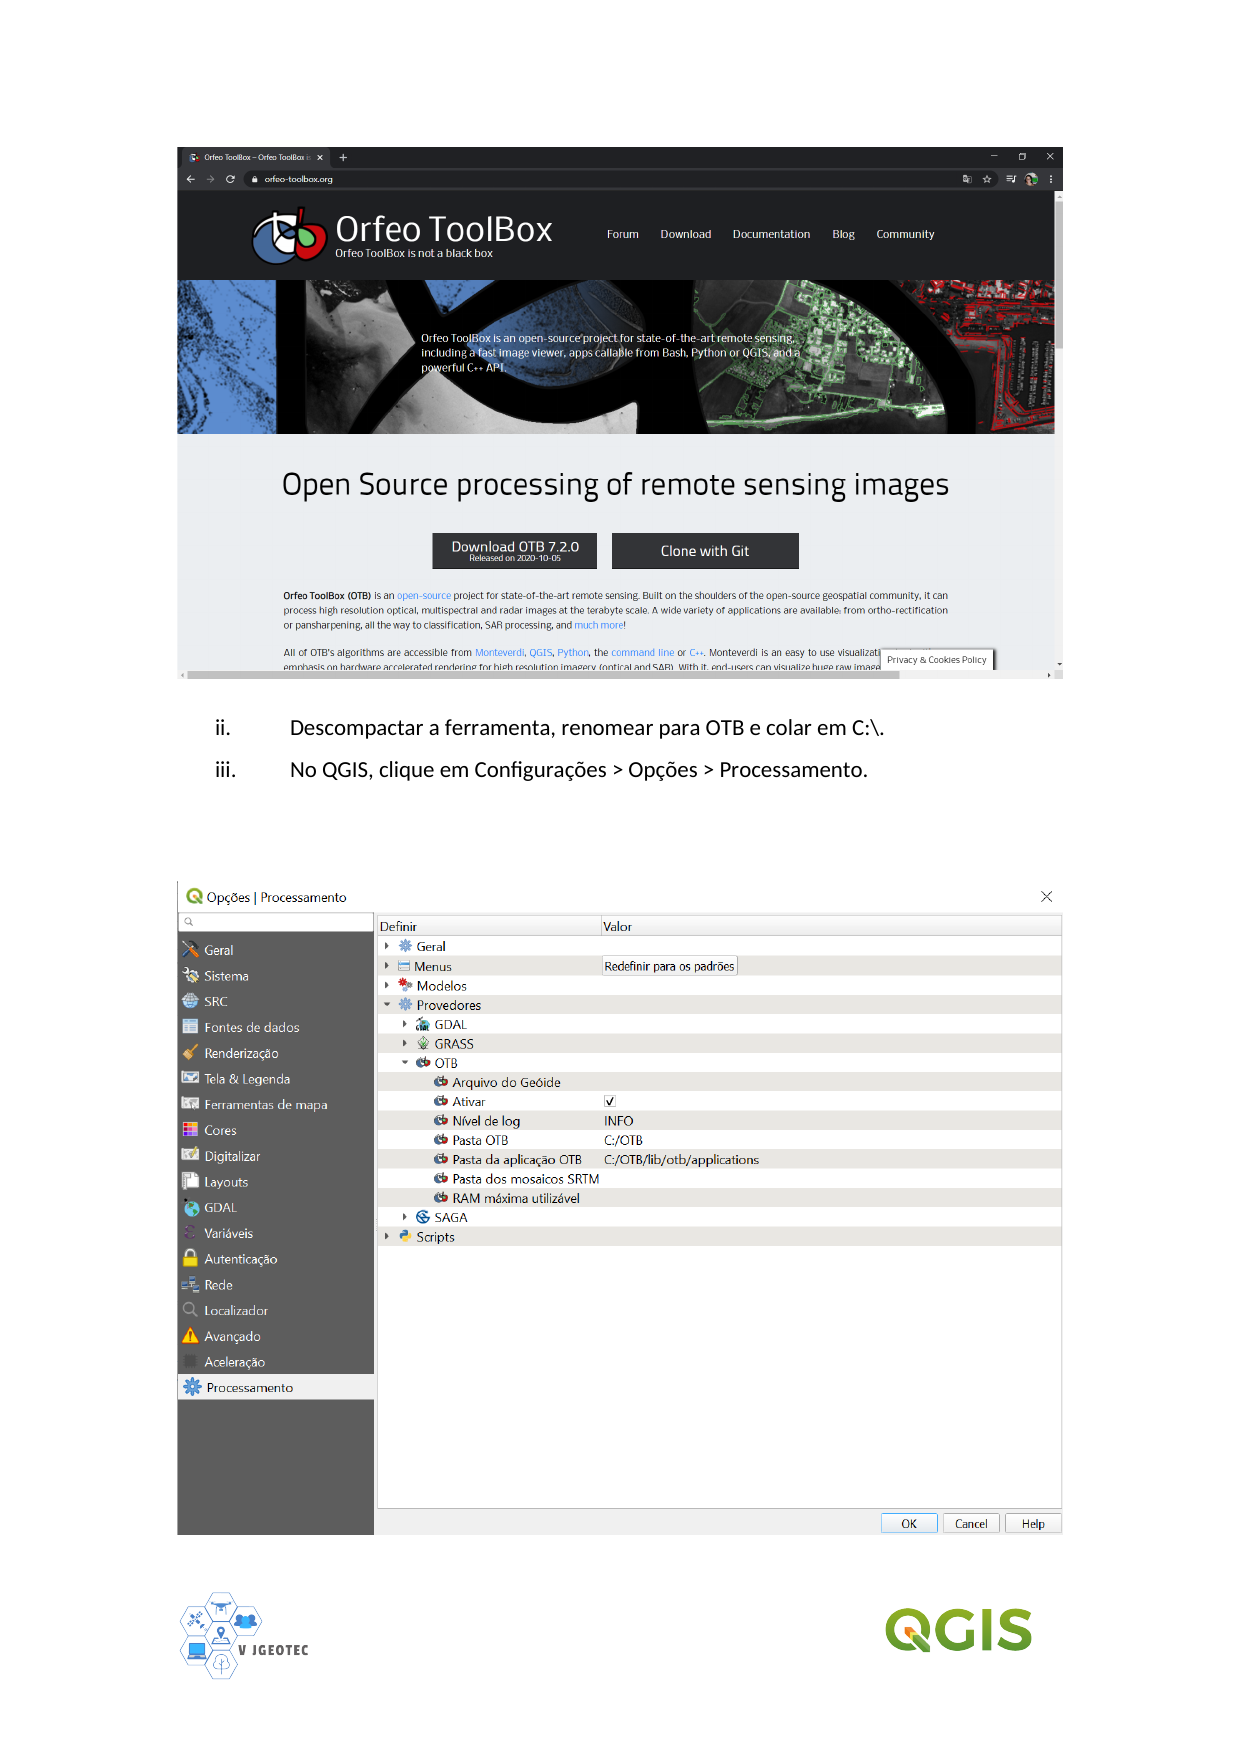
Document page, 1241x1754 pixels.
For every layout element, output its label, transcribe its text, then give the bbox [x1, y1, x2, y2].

list No QGIS, clique em Configurações > Opções > Processamento. [215, 755, 1063, 783]
picture [177, 147, 1063, 679]
picture [177, 881, 1063, 1535]
list Descompactar a ferramenta, renomear para OTB e colar em C:\. [215, 713, 1063, 741]
picture [853, 1579, 1063, 1681]
picture [177, 1591, 310, 1681]
